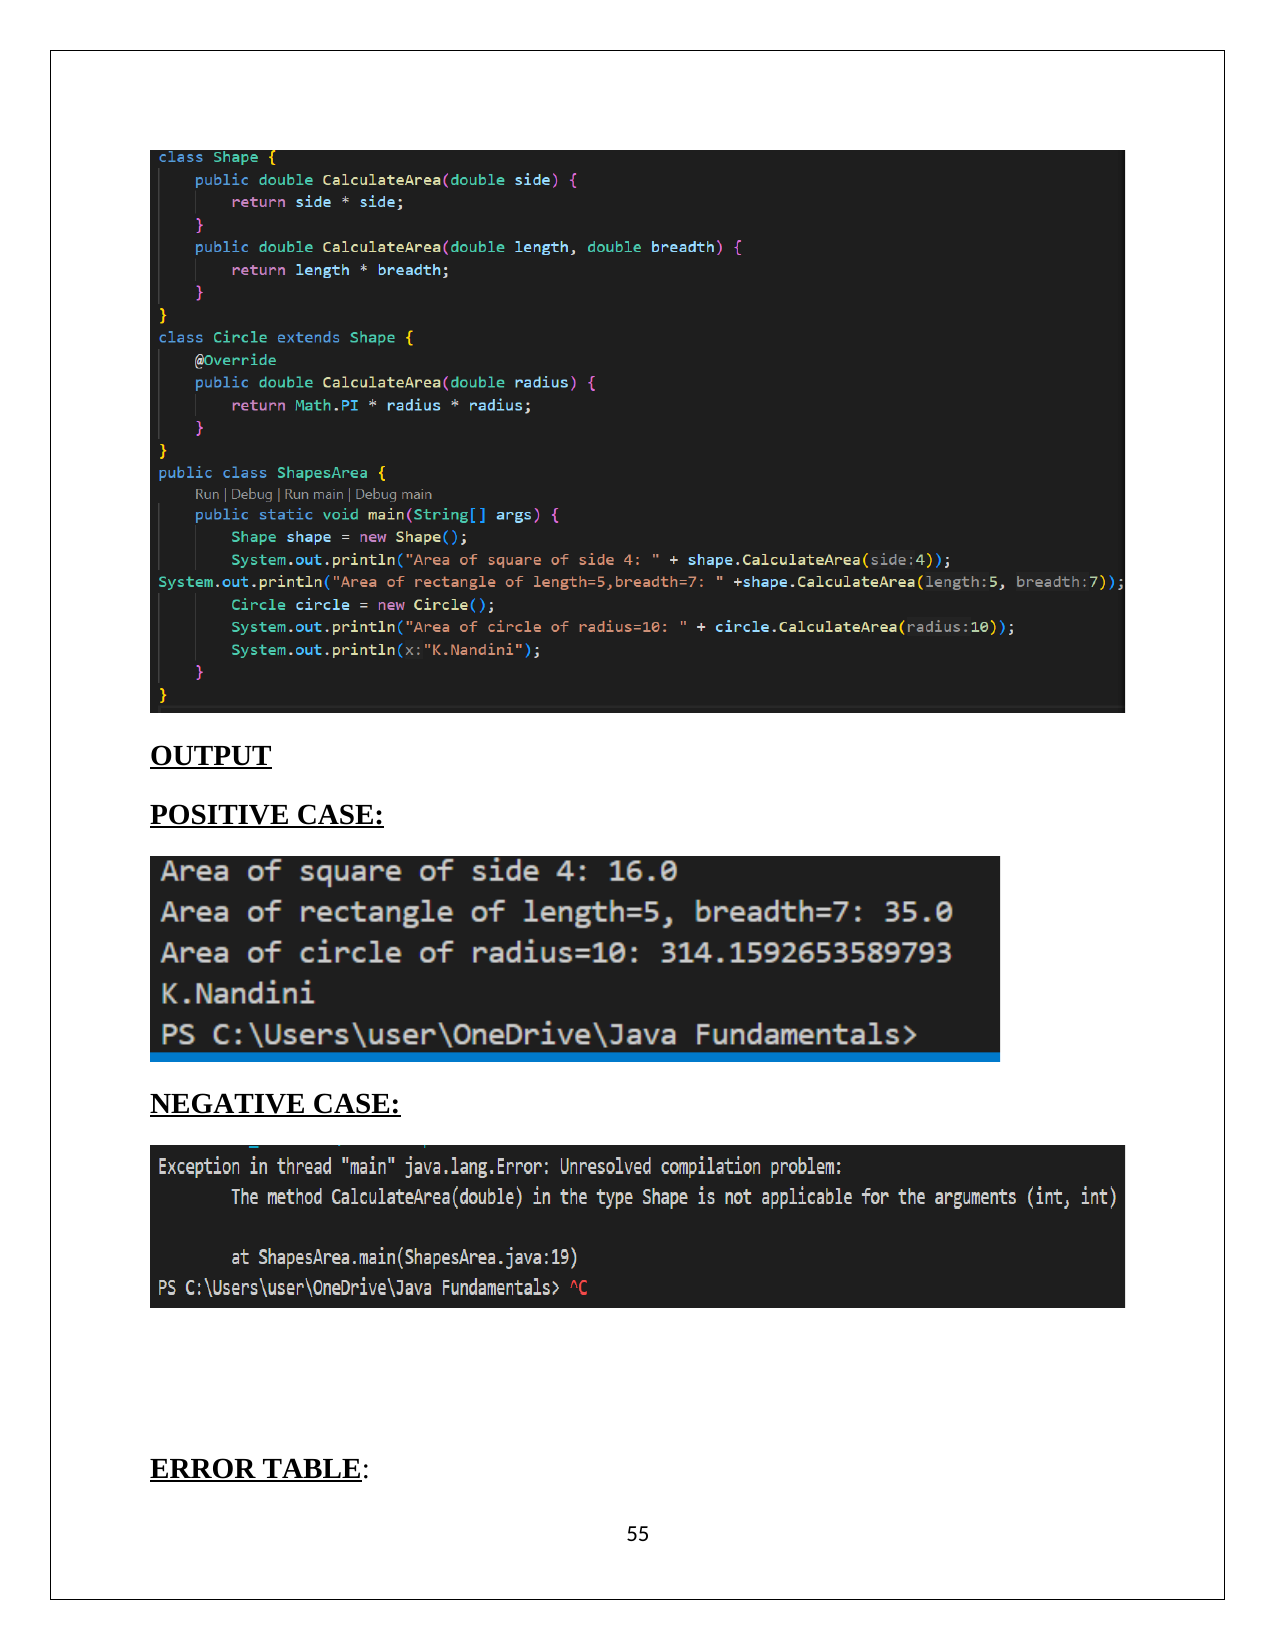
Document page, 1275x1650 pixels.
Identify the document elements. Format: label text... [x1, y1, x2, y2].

text NEGATIVE CASE: [150, 1086, 1125, 1120]
text OUTPUT [150, 738, 1125, 771]
picture [150, 1145, 1125, 1308]
picture [150, 856, 1001, 1062]
text ERROR TABLE: [150, 1451, 1125, 1484]
text POSITIVE CASE: [150, 797, 1125, 831]
picture [150, 150, 1125, 713]
